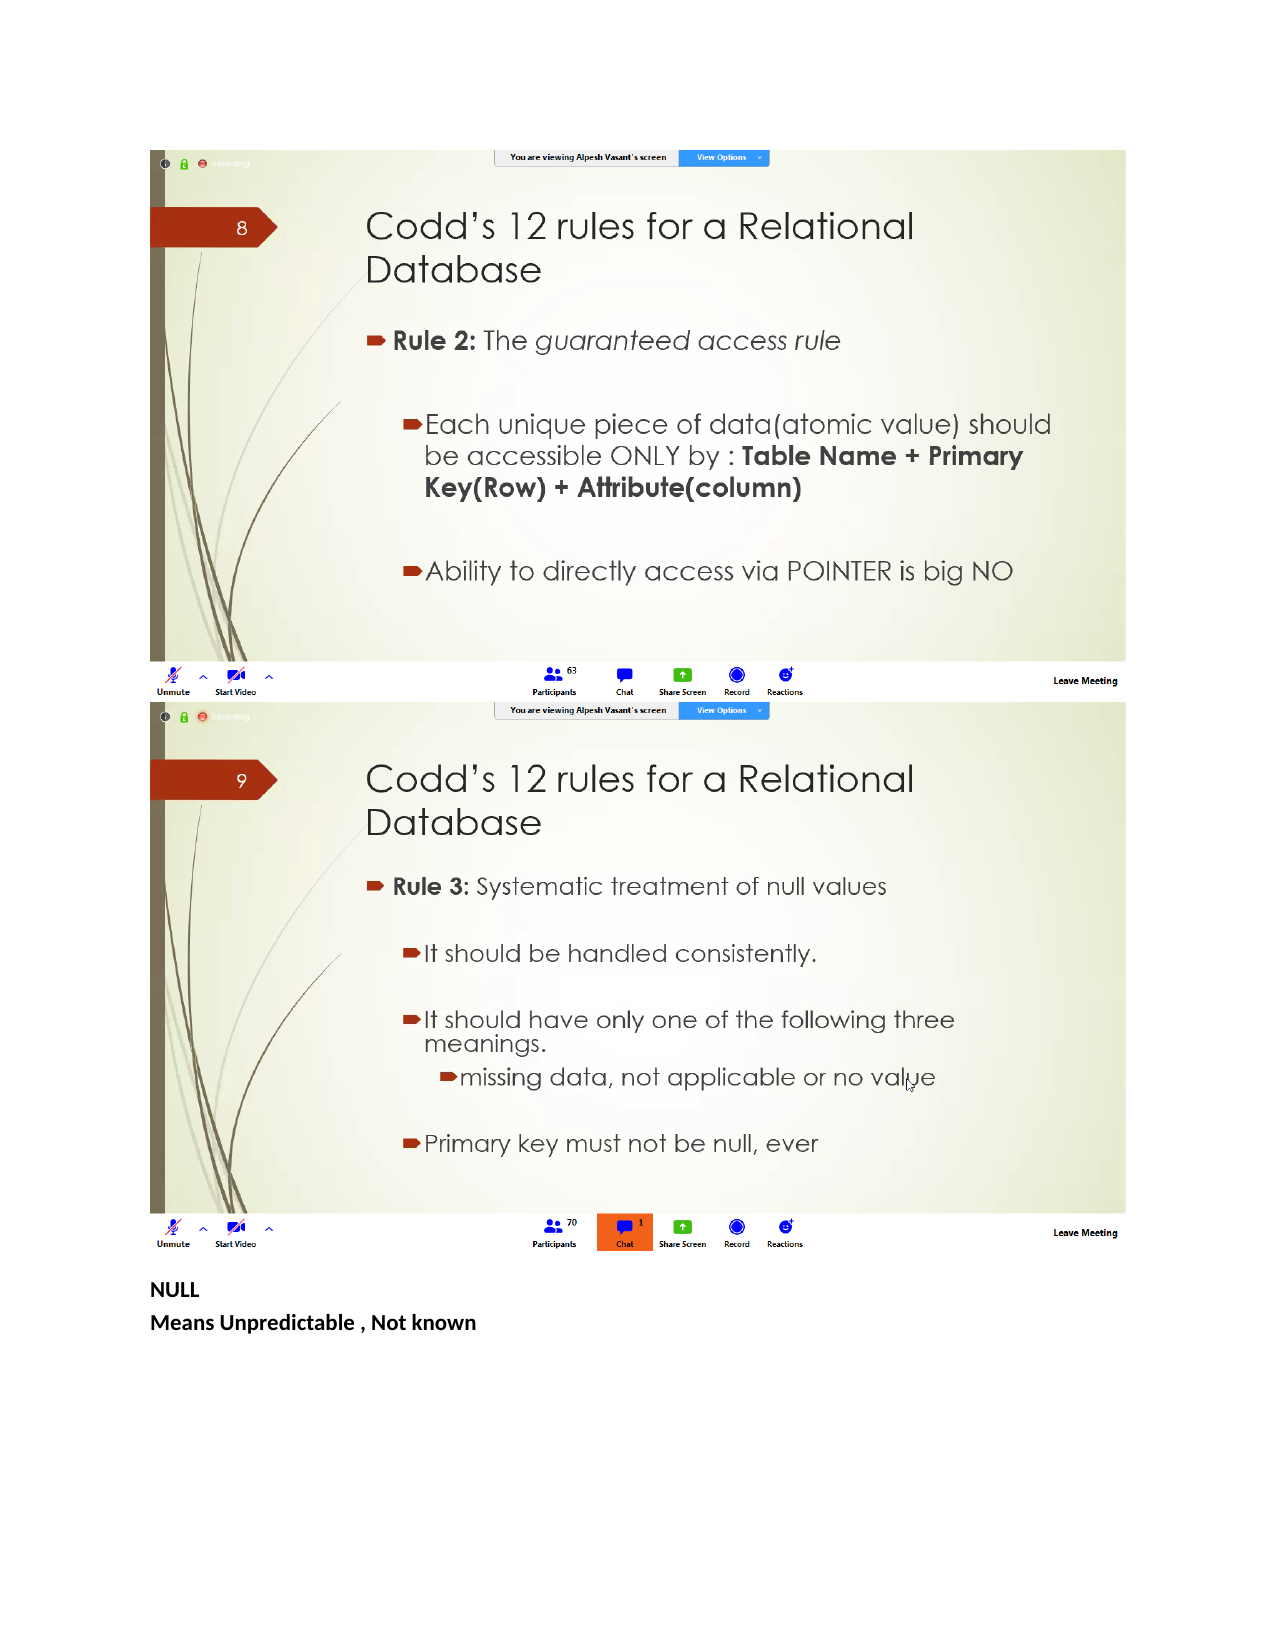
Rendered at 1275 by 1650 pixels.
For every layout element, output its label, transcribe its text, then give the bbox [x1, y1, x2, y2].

picture [150, 702, 1125, 1251]
text NULL Means Unpredictable , Not known [150, 1276, 1125, 1336]
picture [150, 150, 1125, 699]
